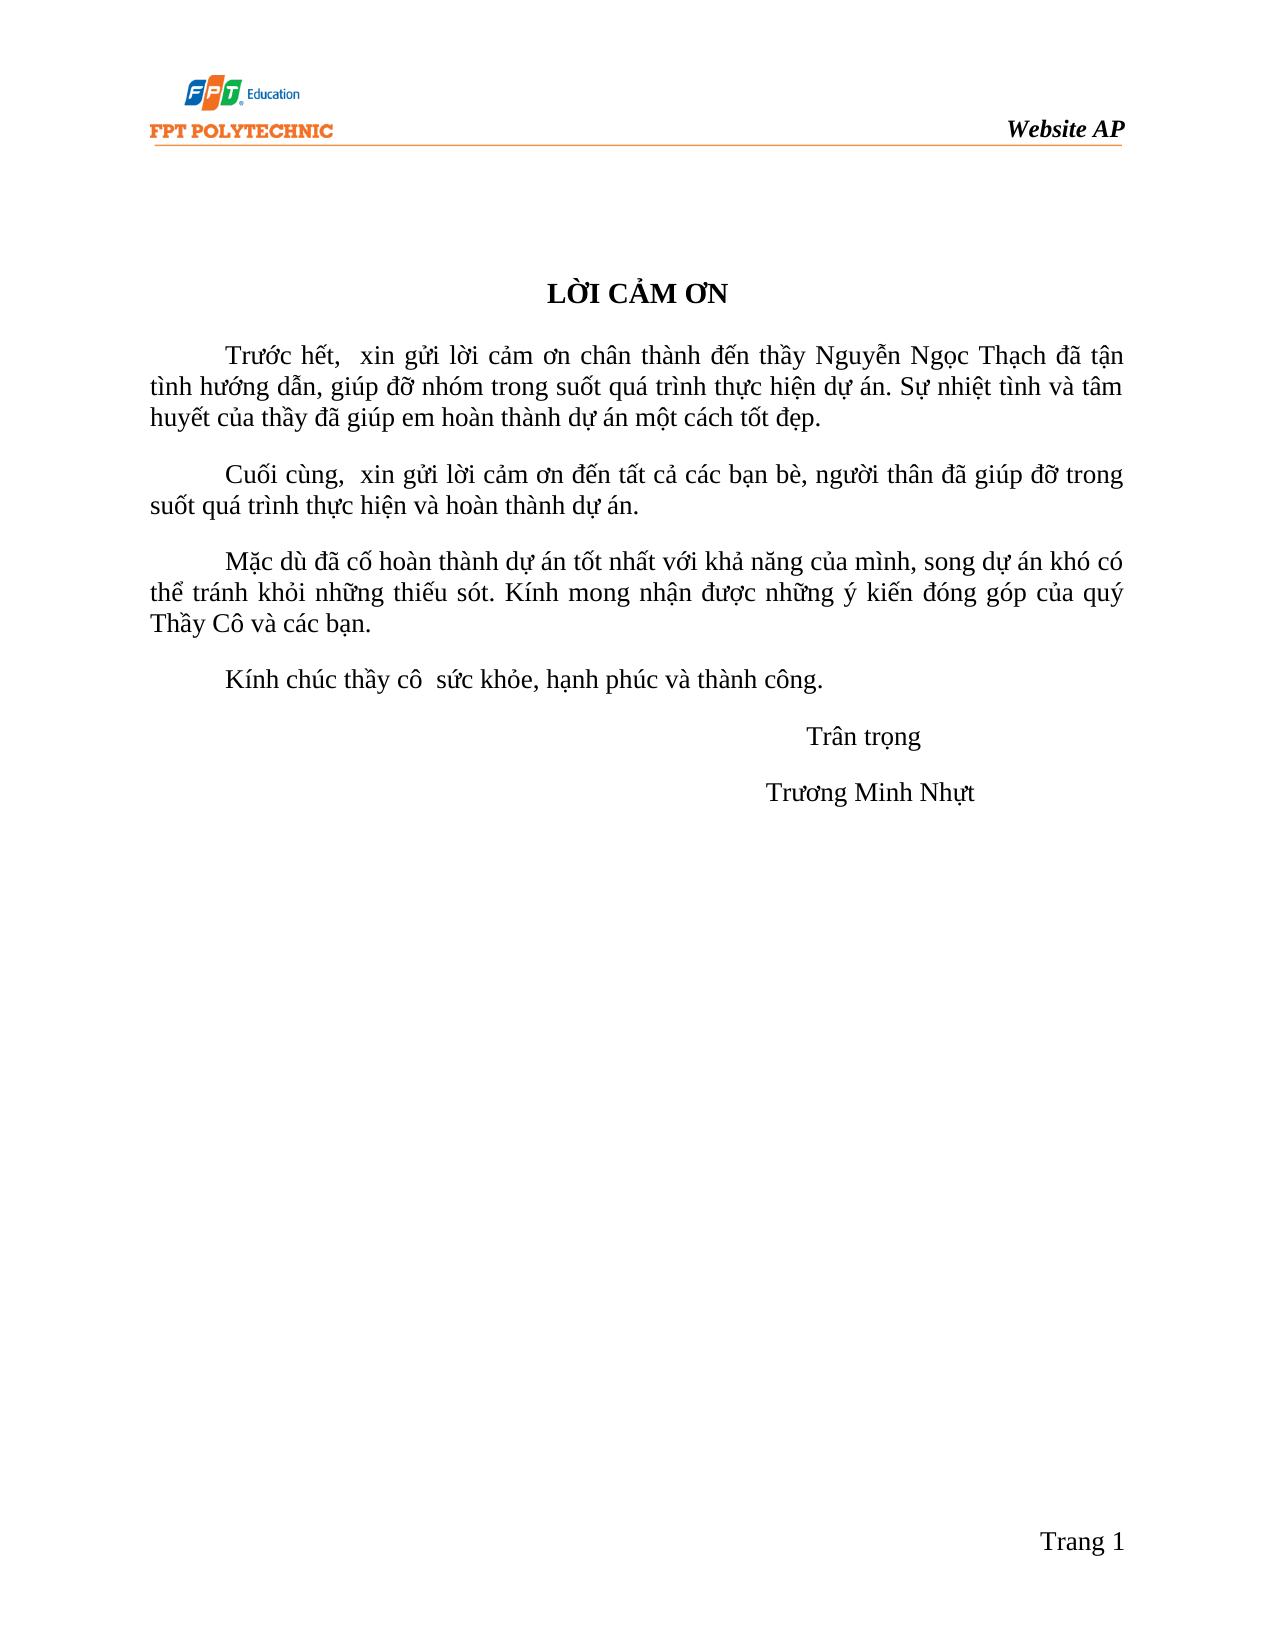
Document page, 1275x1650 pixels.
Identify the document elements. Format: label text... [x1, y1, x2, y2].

text Mặc dù đã cố hoàn thành dự án tốt nhất với khả năng của mình, song dự án khó có thể tránh khỏi những thiếu sót. Kính mong nhận được những ý kiến đóng góp của quý Thầy Cô và các bạn. [150, 545, 1125, 638]
picture [150, 75, 333, 138]
text Cuối cùng, xin gửi lời cảm ơn đến tất cả các bạn bè, người thân đã giúp đỡ trong suốt quá trình thực hiện và hoàn thành dự án. [150, 458, 1125, 520]
text LỜI CẢM ƠN [150, 276, 1125, 309]
text Trân trọng [750, 719, 1125, 751]
text Trước hết, xin gửi lời cảm ơn chân thành đến thầy Nguyễn Ngọc Thạch đã tận tình hướng dẫn, giúp đỡ nhóm trong suốt quá trình thực hiện dự án. Sự nhiệt tình và tâm huyết của thầy đã giúp em hoàn thành dự án một cách tốt đẹp. [150, 339, 1125, 433]
text Kính chúc thầy cô sức khỏe, hạnh phúc và thành công. [150, 663, 1125, 694]
text Trương Minh Nhựt [750, 776, 1125, 807]
